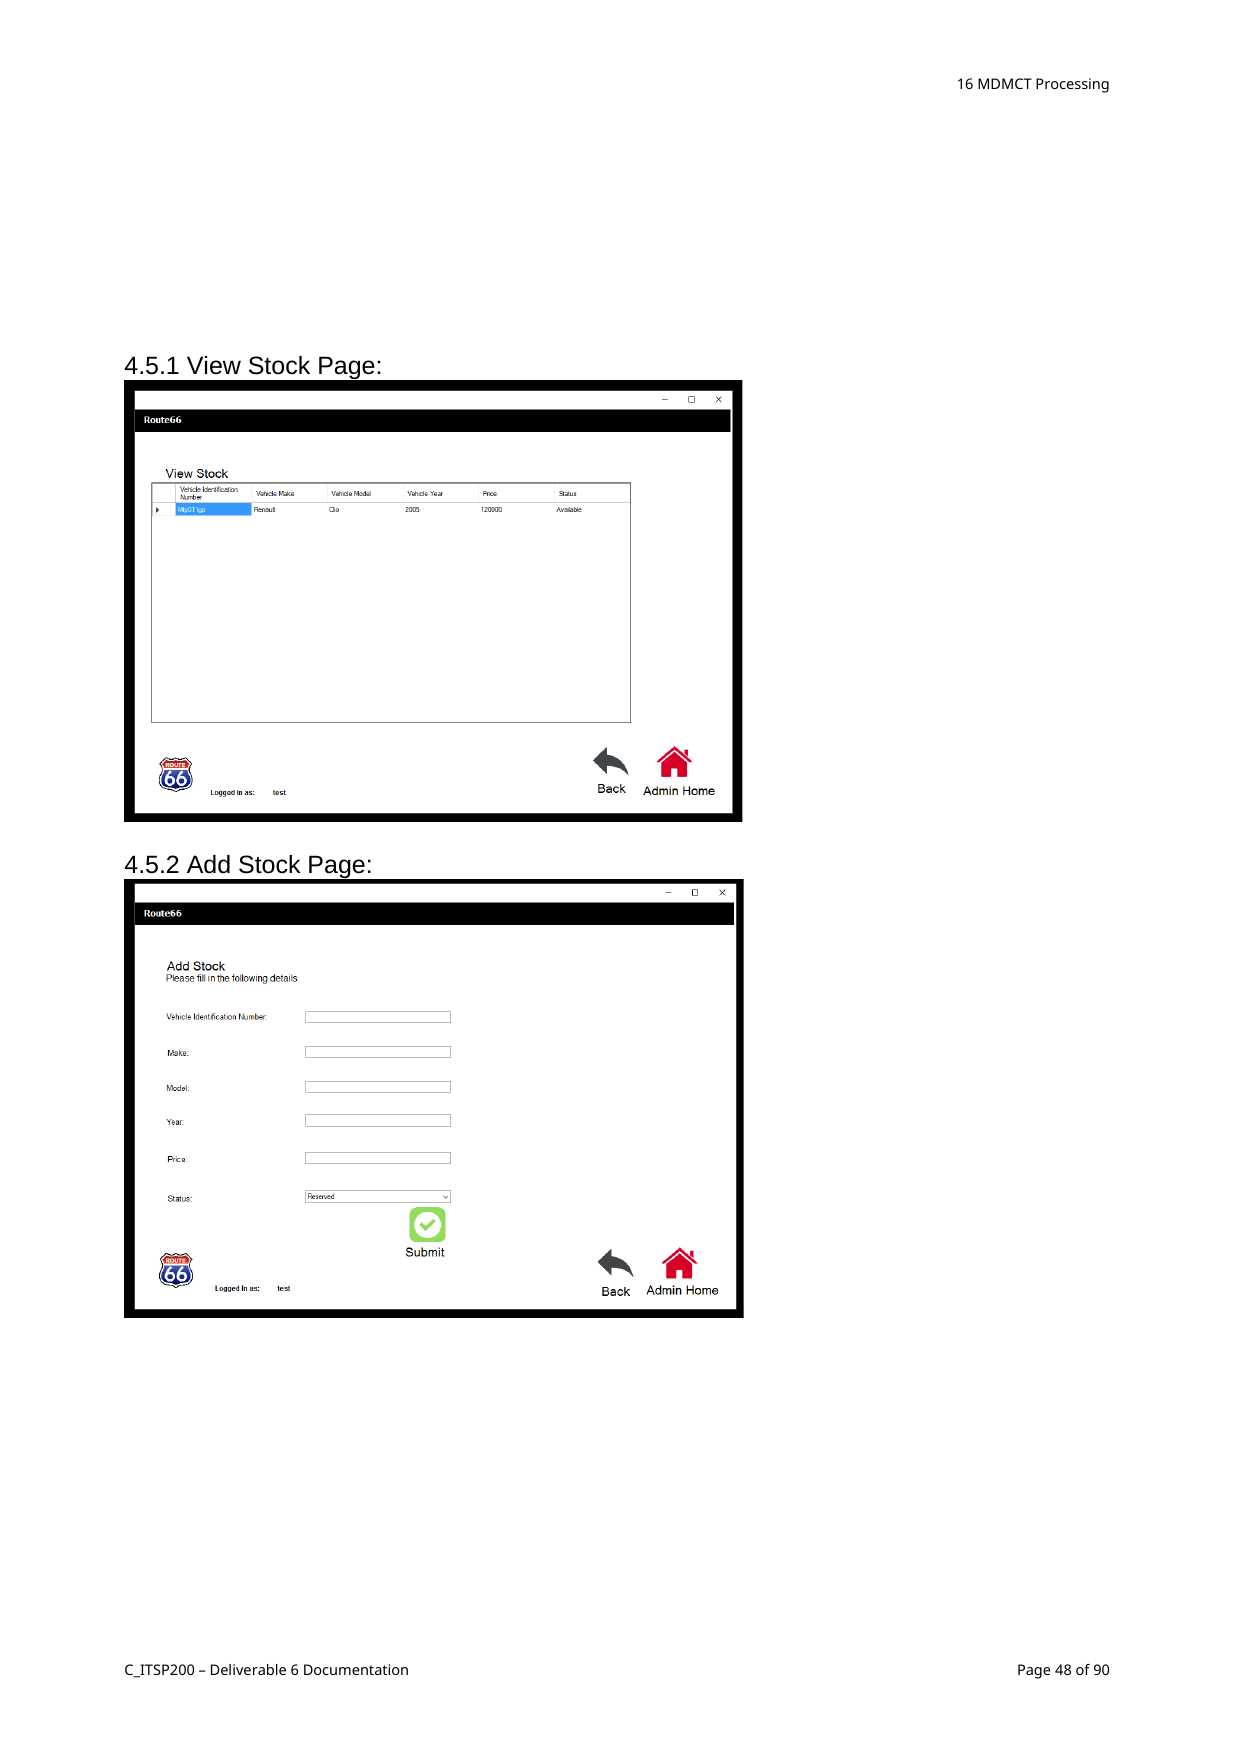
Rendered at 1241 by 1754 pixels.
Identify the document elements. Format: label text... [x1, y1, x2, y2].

text 4.5.2 Add Stock Page: [124, 850, 1110, 879]
text 4.5.1 View Stock Page: [124, 351, 1110, 380]
picture [124, 380, 743, 822]
picture [124, 879, 744, 1318]
